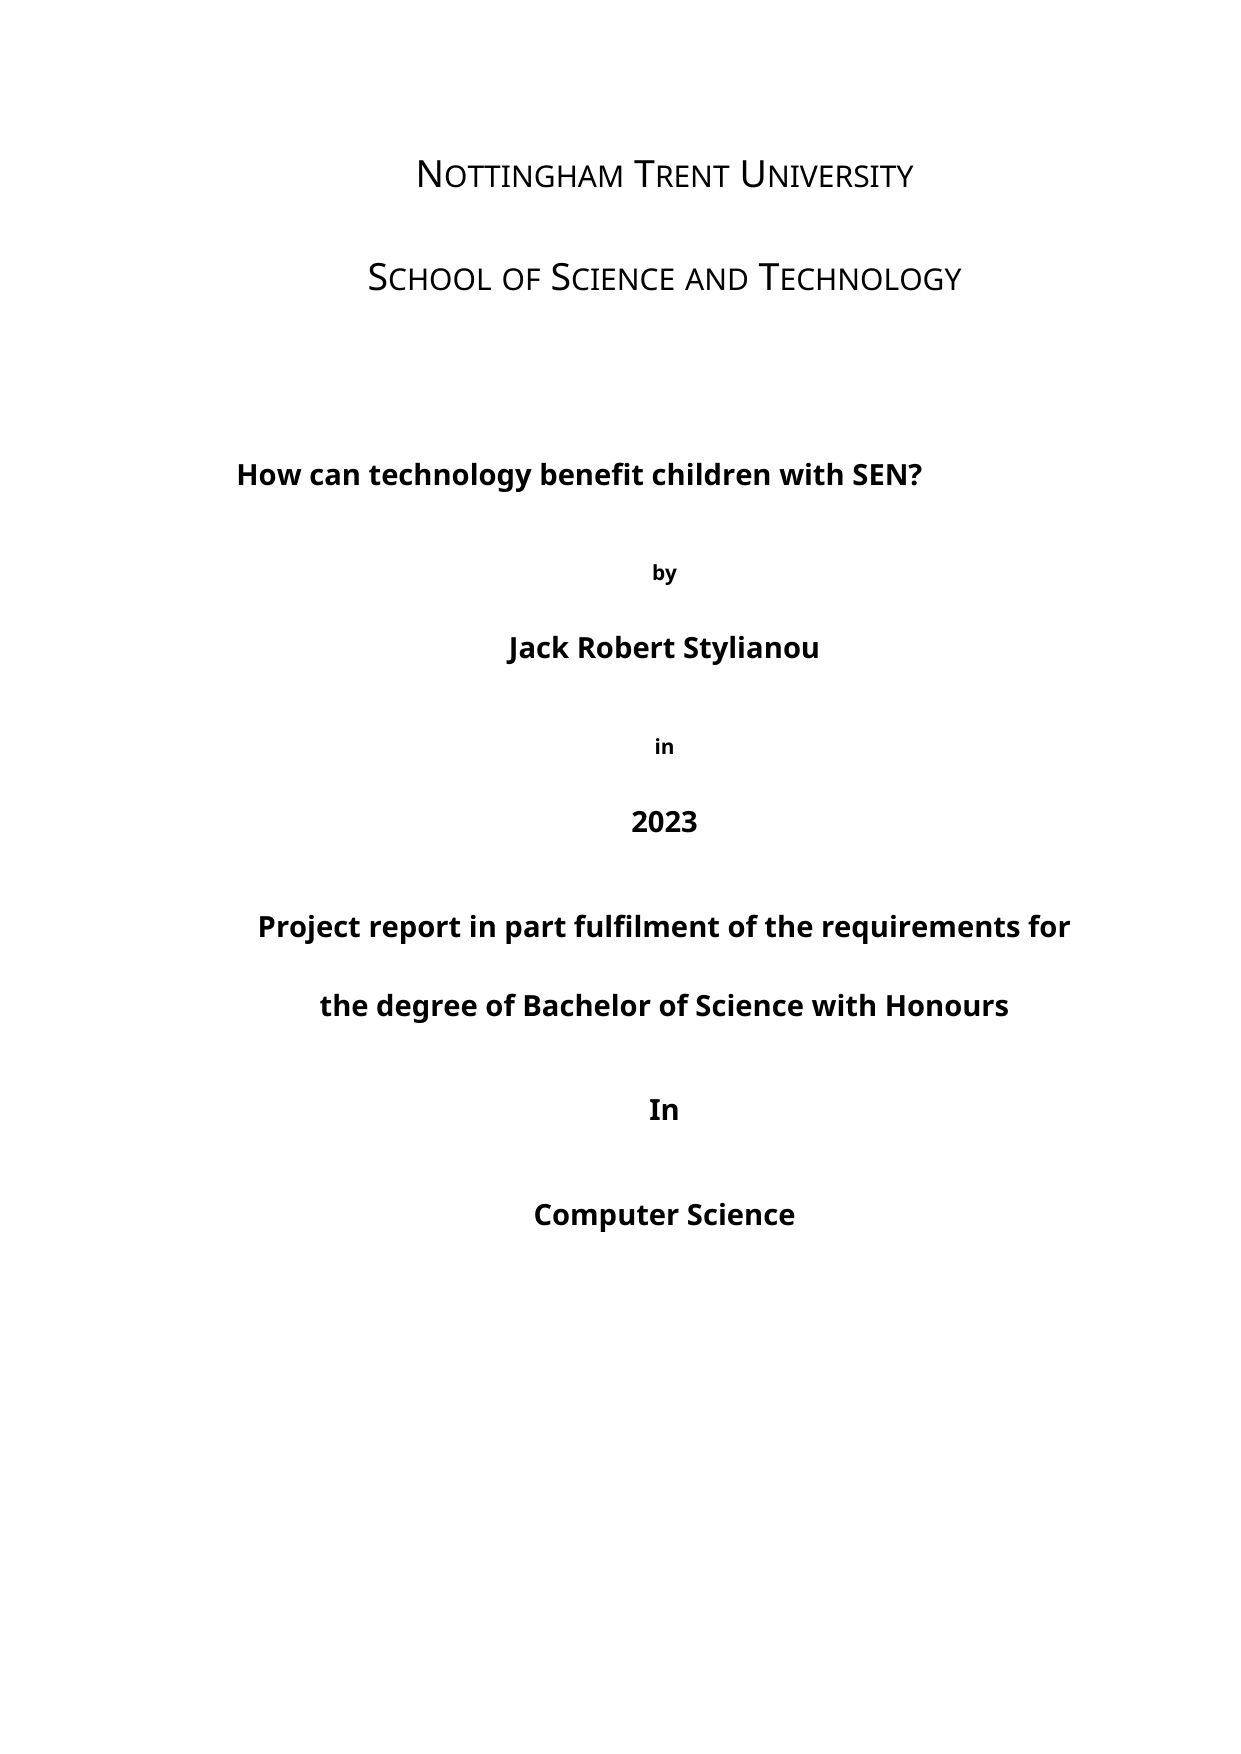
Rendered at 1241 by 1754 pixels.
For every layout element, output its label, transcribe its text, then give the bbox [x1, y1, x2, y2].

title and Technology [236, 250, 1092, 301]
title Project report in part fulfilment of the requirements for the degree of Bachelor of Science with Honours [236, 906, 1092, 1025]
title Jack Robert Stylianou [236, 628, 1092, 667]
title Computer Science [236, 1194, 1092, 1234]
title in [236, 732, 1092, 761]
title by [236, 558, 1092, 587]
title How can technology benefit children with SEN? [236, 454, 1092, 494]
title In [236, 1089, 1092, 1129]
title 2023 [236, 801, 1092, 841]
